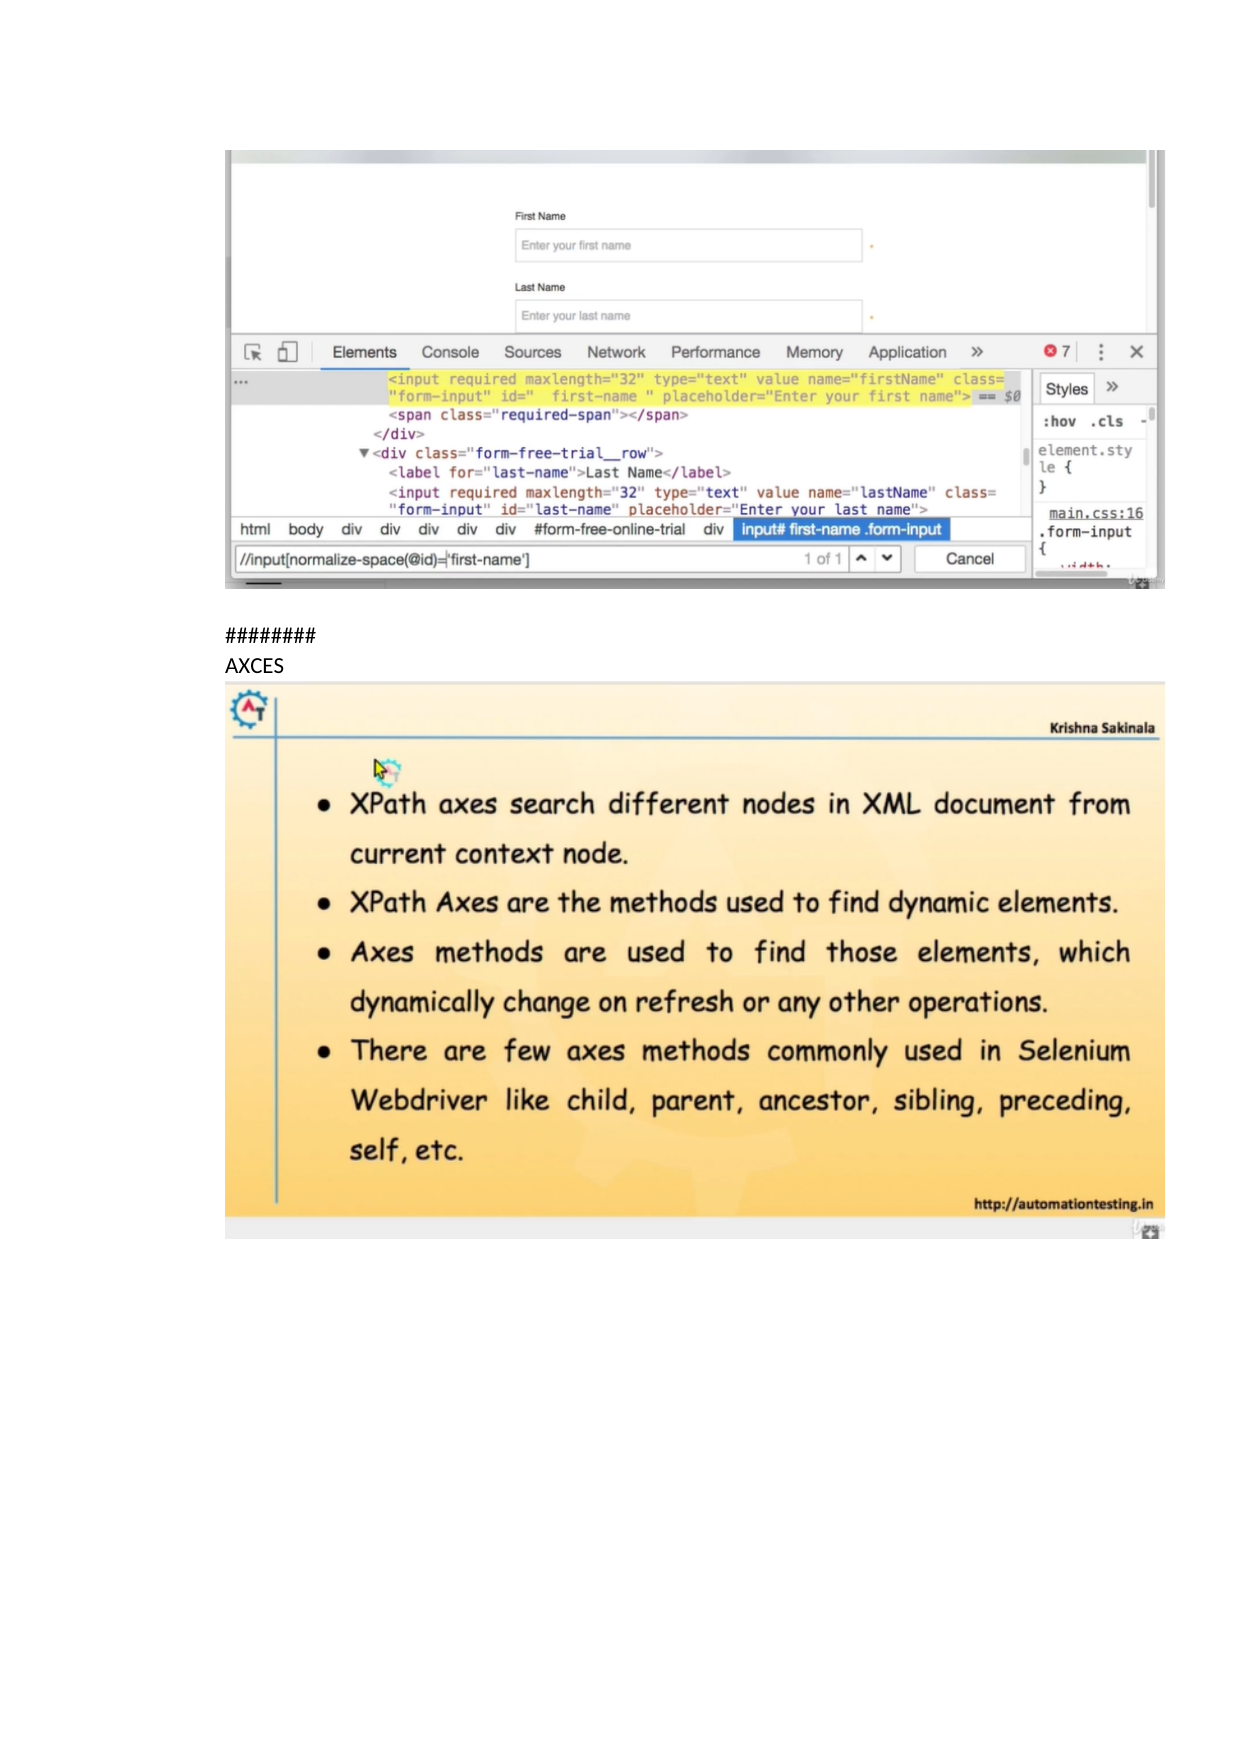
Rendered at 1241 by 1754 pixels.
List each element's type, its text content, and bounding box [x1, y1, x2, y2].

list ######## [225, 621, 1090, 649]
picture [225, 681, 1166, 1239]
picture [225, 150, 1166, 589]
list AXCES [225, 651, 1090, 679]
